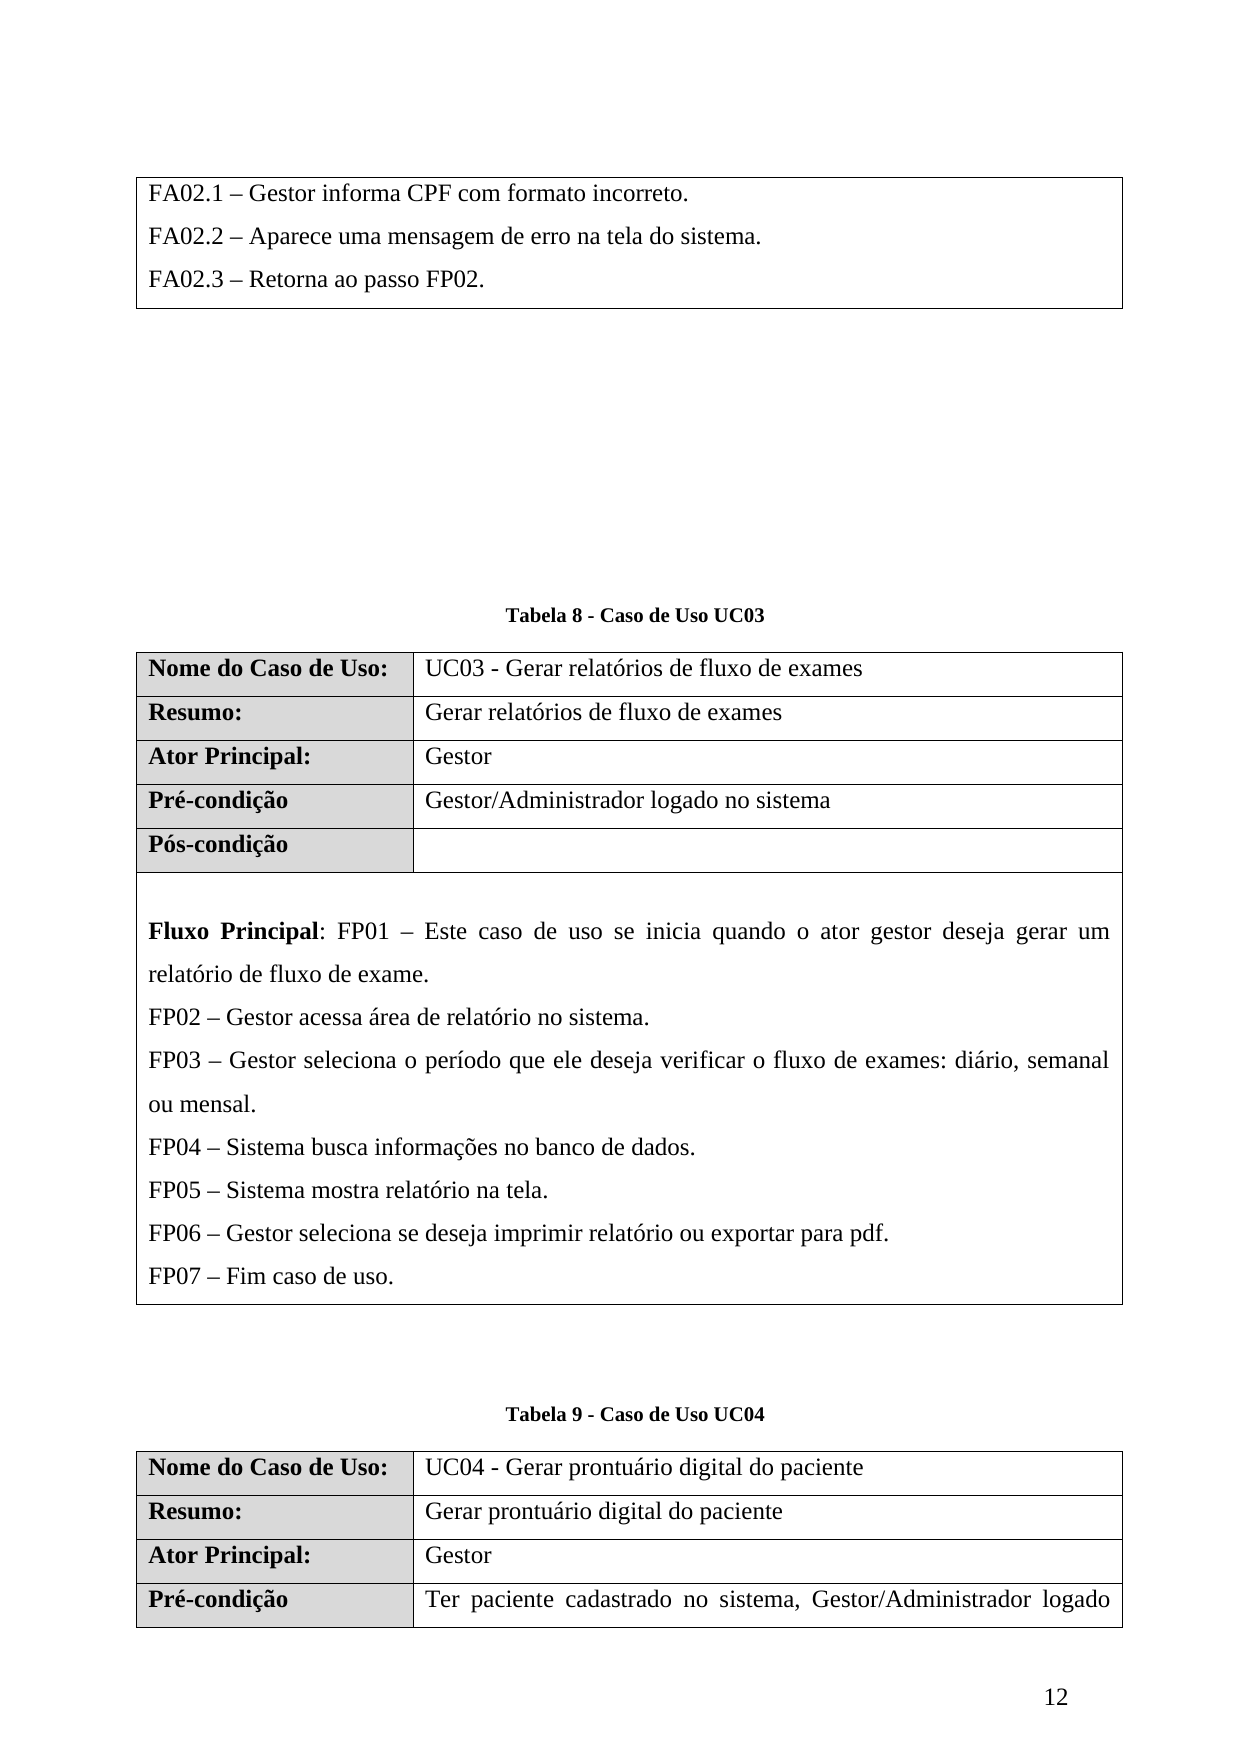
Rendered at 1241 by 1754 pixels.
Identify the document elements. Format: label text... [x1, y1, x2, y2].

table_cell Pré-condição [137, 785, 413, 828]
text Tabela 9 - Caso de Uso UC04 [148, 1402, 1122, 1426]
table_cell Gestor [414, 741, 1122, 784]
table_cell Fluxo Principal: FP01 – Este caso de uso se inicia quando o ator gestor deseja gerar um relatório de fluxo de exame. FP02 – Gestor acessa área de relatório no sistema. FP03 – Gestor seleciona o período que ele deseja verificar o fluxo de exames: diário, semanal ou mensal. FP04 – Sistema busca informações no banco de dados. FP05 – Sistema mostra relatório na tela. FP06 – Gestor seleciona se deseja imprimir relatório ou exportar para pdf. FP07 – Fim caso de uso. [137, 873, 1122, 1304]
table_header Nome do Caso de Uso: [137, 653, 413, 696]
table_cell Gerar prontuário digital do paciente [414, 1496, 1122, 1539]
table_cell Resumo: [137, 1496, 413, 1539]
table_header UC03 - Gerar relatórios de fluxo de exames [414, 653, 1122, 696]
table_cell Resumo: [137, 697, 413, 740]
table_cell Gerar relatórios de fluxo de exames [414, 697, 1122, 740]
table_cell Pré-condição [137, 1584, 413, 1627]
table_cell Gestor/Administrador logado no sistema [414, 785, 1122, 828]
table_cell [137, 178, 1122, 307]
table_header UC04 - Gerar prontuário digital do paciente [414, 1452, 1122, 1495]
table_cell [414, 829, 1122, 872]
table_cell Ator Principal: [137, 741, 413, 784]
table_header Nome do Caso de Uso: [137, 1452, 413, 1495]
table_cell Gestor [414, 1540, 1122, 1583]
text Tabela 8 - Caso de Uso UC03 [148, 603, 1122, 627]
table_cell Pós-condição [137, 829, 413, 872]
table_cell Ator Principal: [137, 1540, 413, 1583]
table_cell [414, 1584, 1122, 1627]
